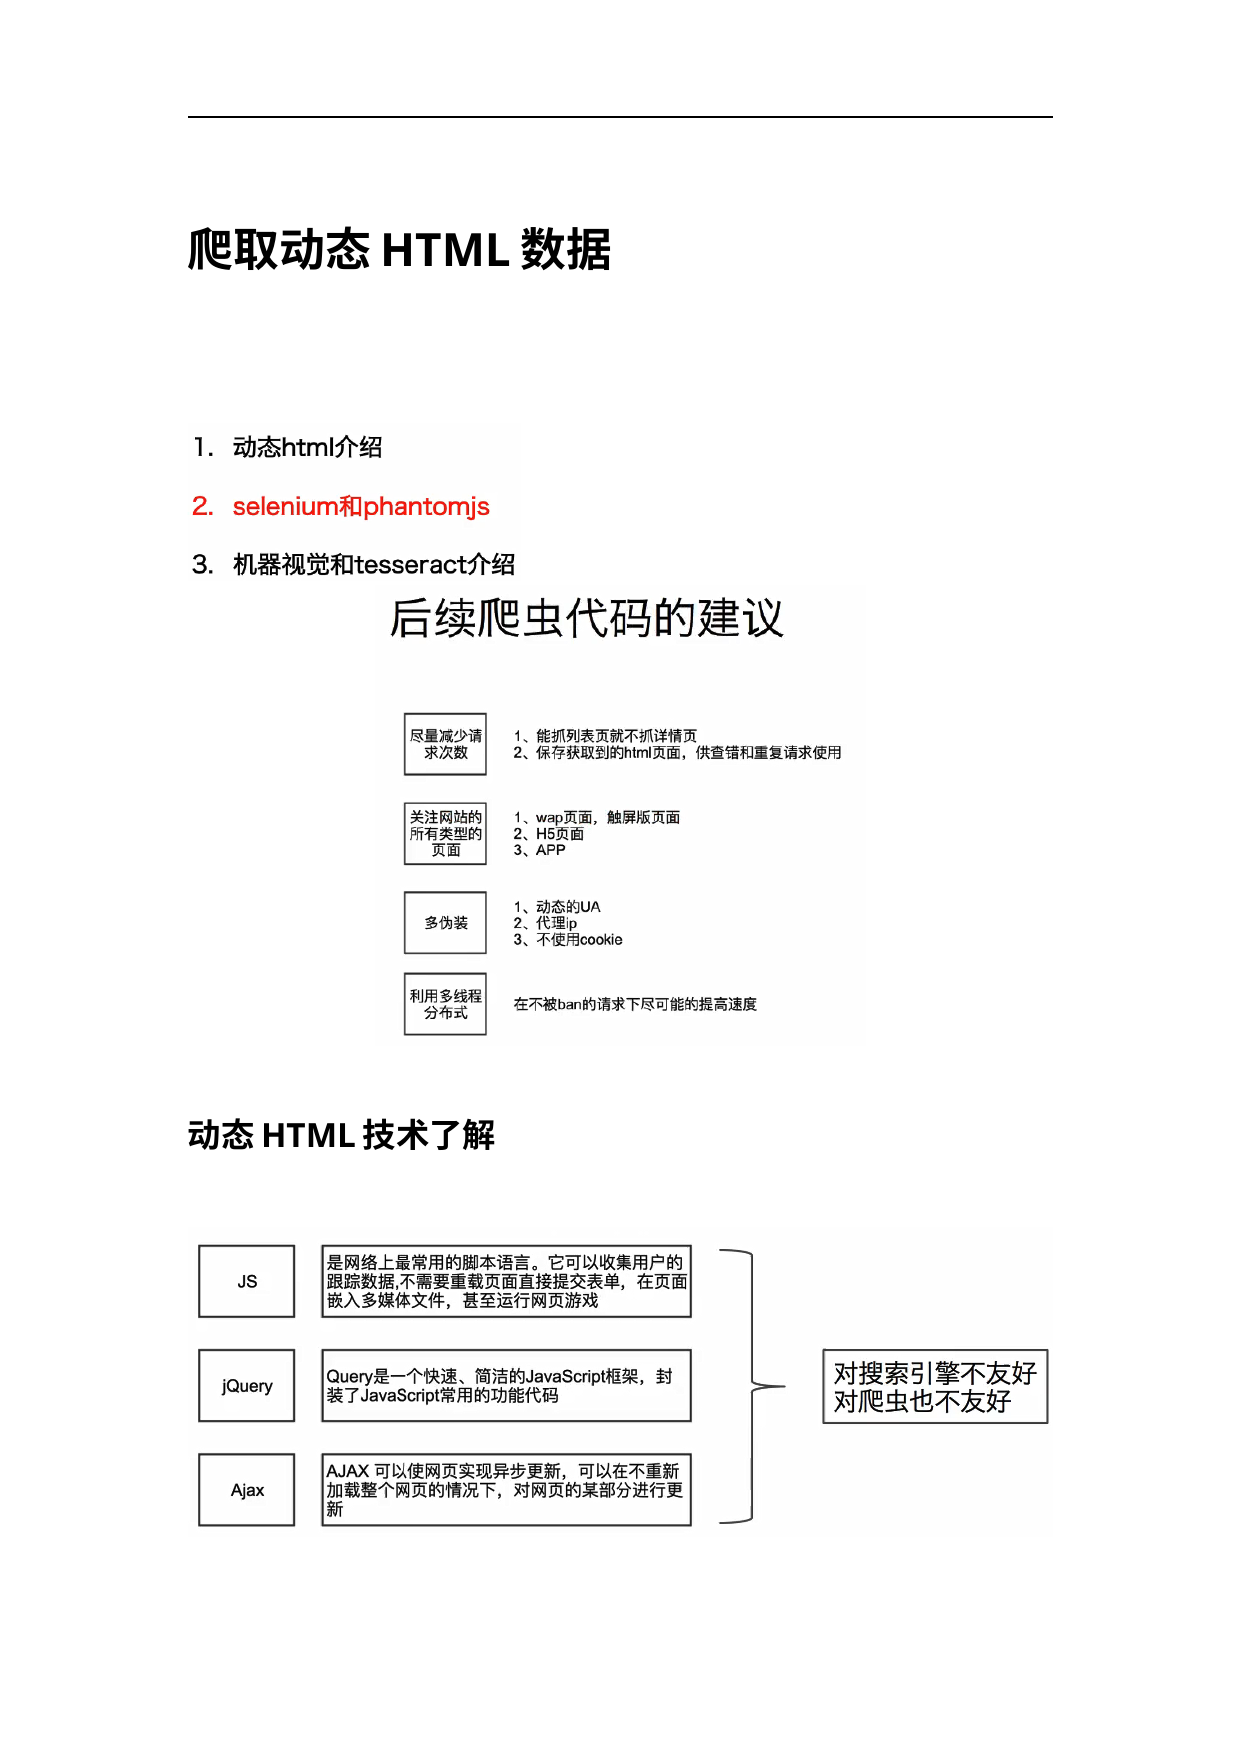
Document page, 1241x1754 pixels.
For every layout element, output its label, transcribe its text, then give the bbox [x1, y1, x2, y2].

picture [374, 585, 866, 1046]
picture [187, 1227, 1053, 1537]
subtitle 动态HTML技术了解 [187, 1100, 1053, 1165]
subtitle 爬取动态HTML数据 [187, 197, 1053, 295]
picture [187, 423, 522, 581]
